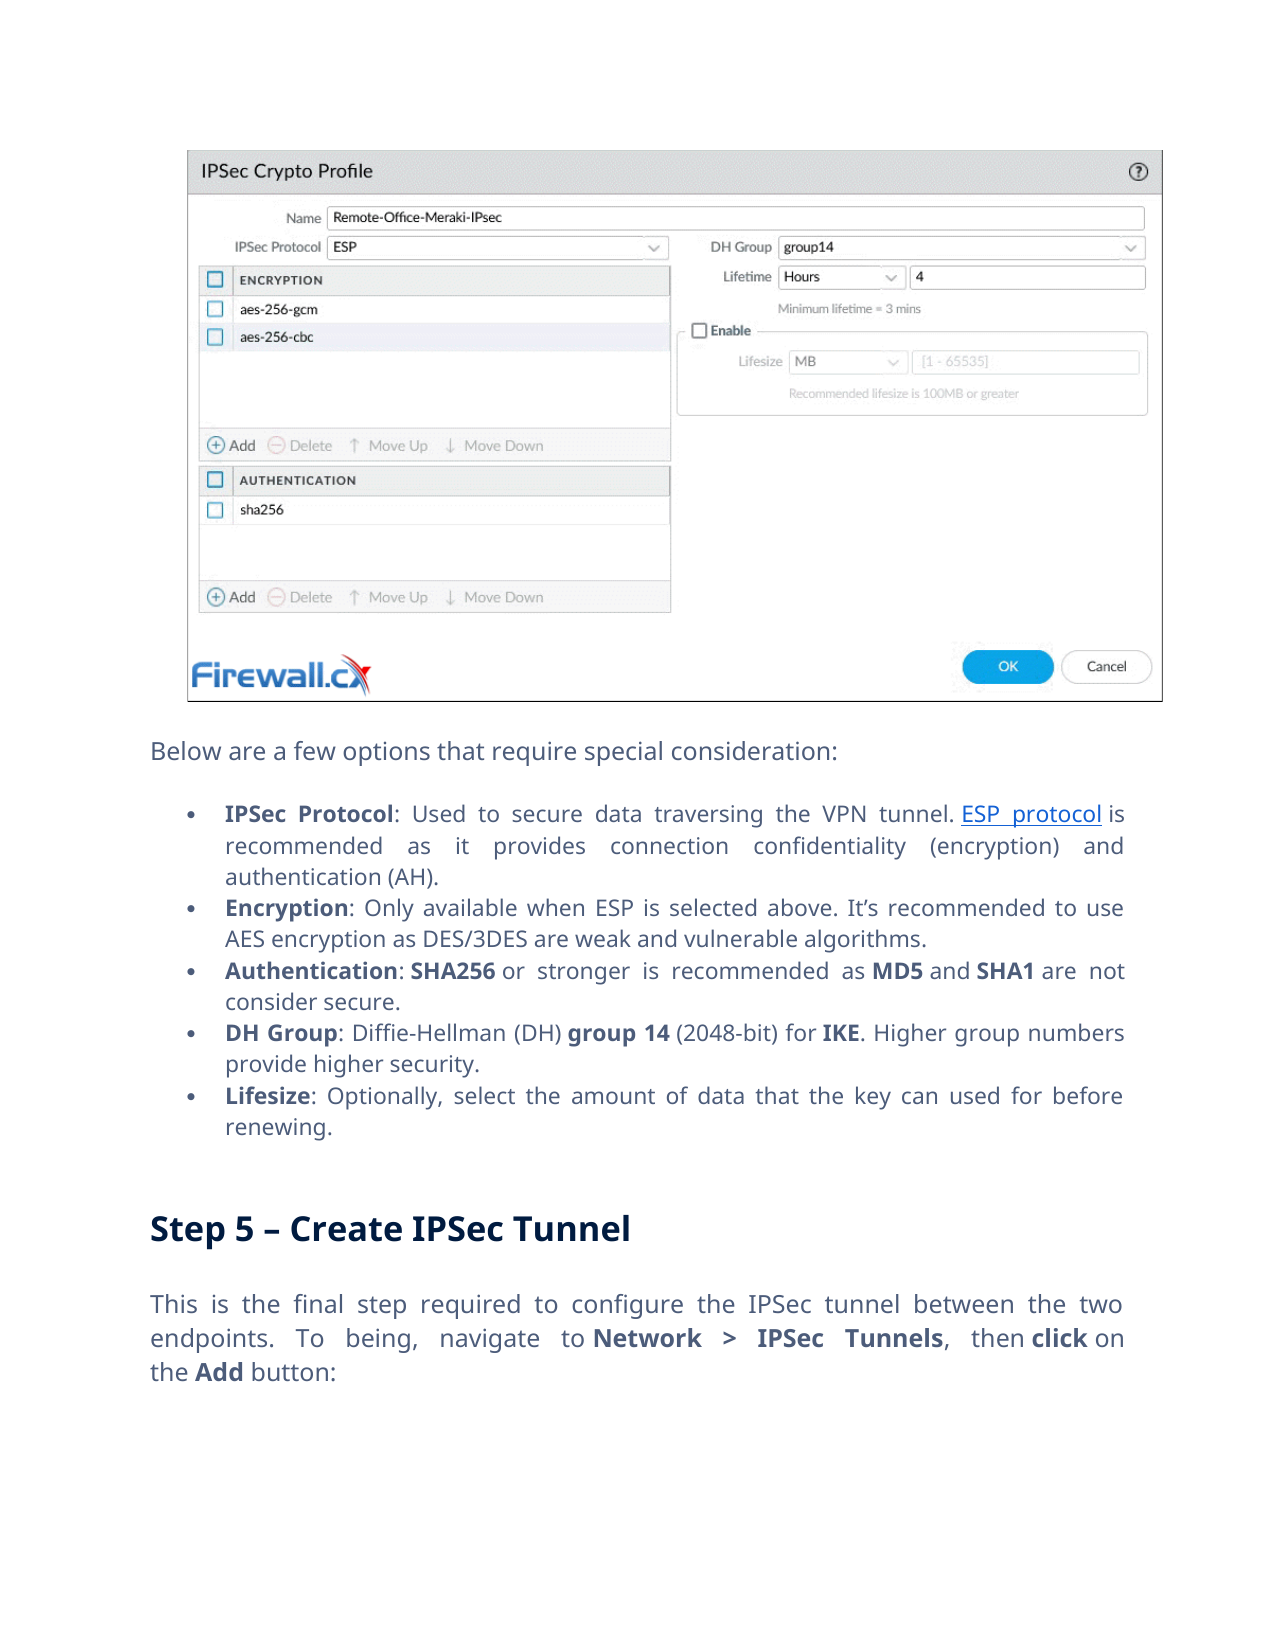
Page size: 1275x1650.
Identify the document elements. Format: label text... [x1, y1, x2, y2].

list Encryption: Only available when ESP is selected above. It’s recommended to use AES encryption as DES/3DES are weak and vulnerable algorithms. [187, 892, 1125, 955]
list Lifesize: Optionally, select the amount of data that the key can used for before renewing. [187, 1080, 1125, 1142]
list DH Group: Diffie-Hellman (DH) group 14 (2048-bit) for IKE. Higher group numbers provide higher security. [187, 1017, 1125, 1080]
list IPSec Protocol: Used to secure data traversing the VPN tunnel. ESP protocol is recommended as it provides connection confidentiality (encryption) and authentication (AH). [187, 798, 1125, 892]
subtitle Step 5 – Create IPSec Tunnel [150, 1205, 1125, 1252]
picture [187, 150, 1163, 702]
text This is the final step required to configure the IPSec tunnel between the two endpoints. To being, navigate to Network > IPSec Tunnels, then click on the Add button: [150, 1287, 1125, 1389]
list Authentication: SHA256 or stronger is recommended as MD5 and SHA1 are not consider secure. [187, 955, 1125, 1017]
text Below are a few options that require special consideration: [150, 733, 1125, 767]
